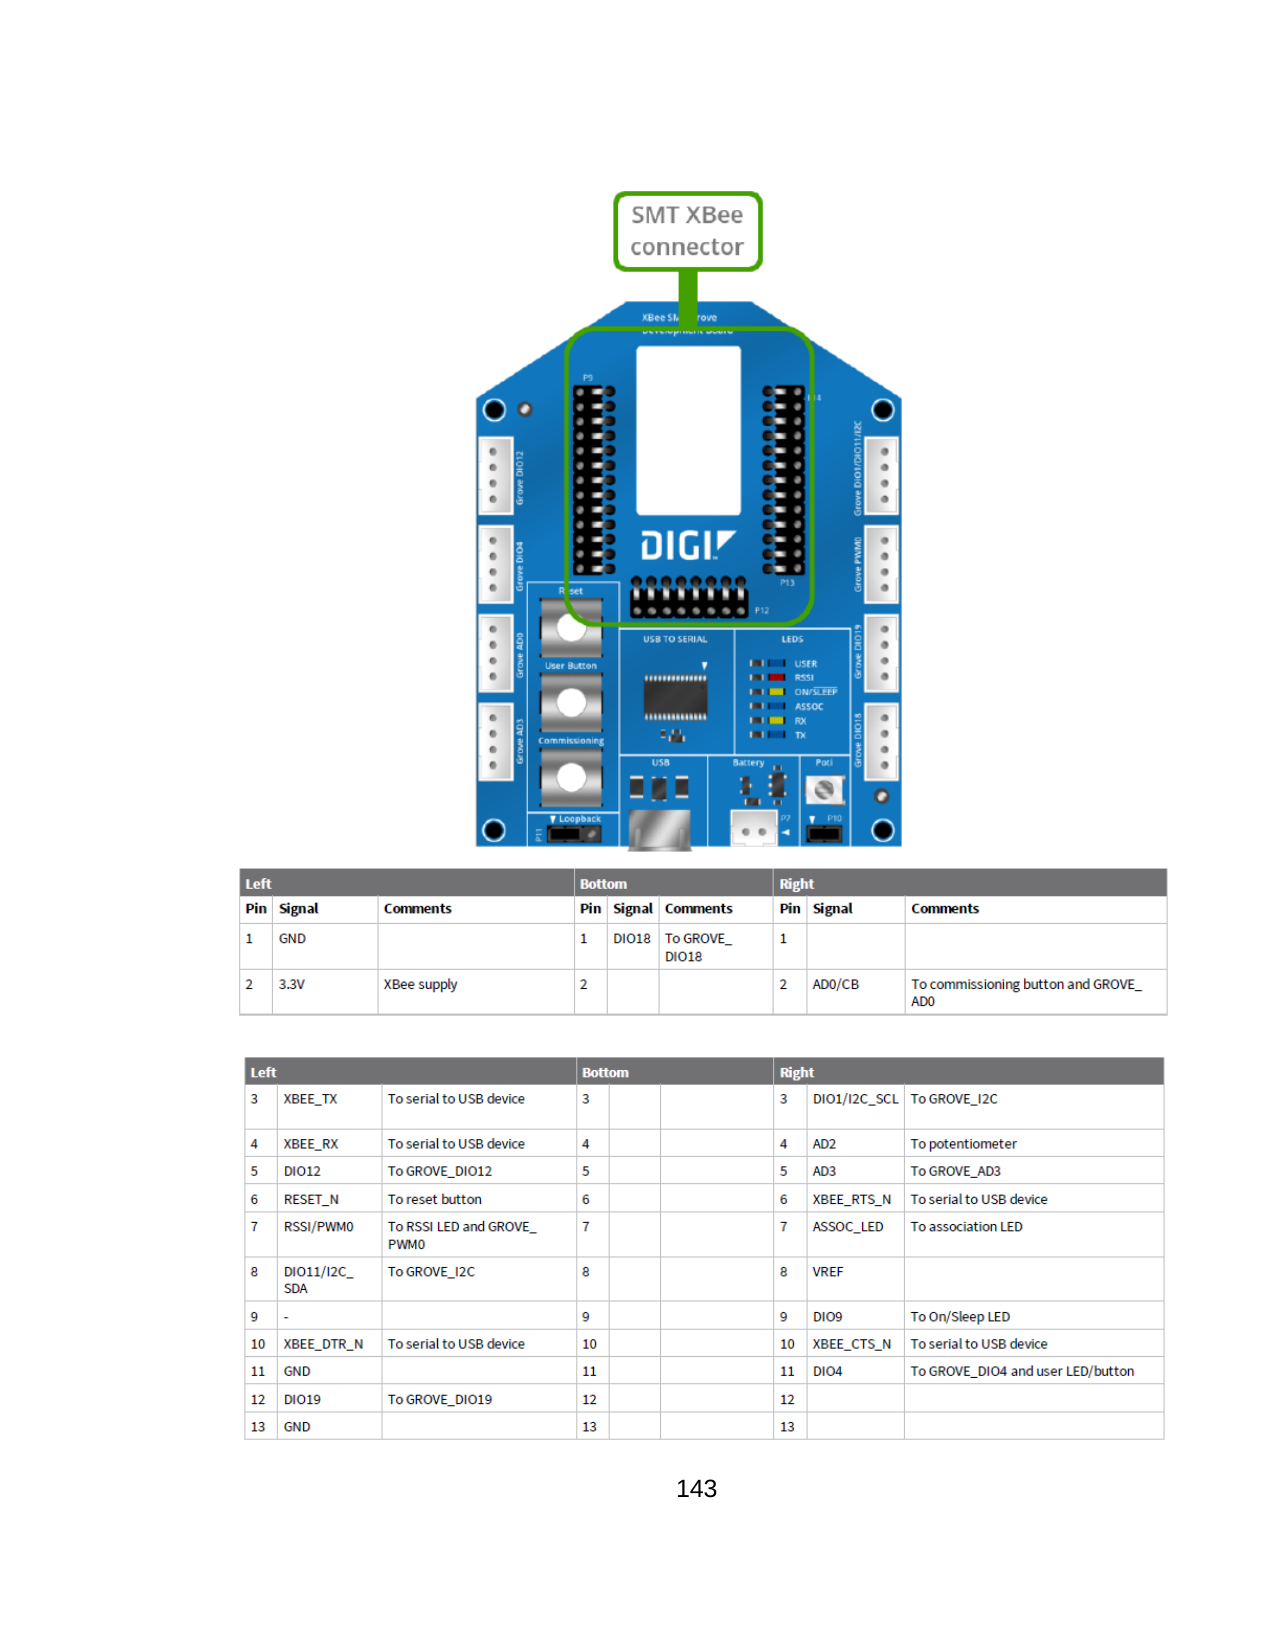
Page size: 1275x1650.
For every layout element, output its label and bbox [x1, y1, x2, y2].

picture [236, 1048, 1173, 1444]
picture [236, 177, 1173, 1020]
